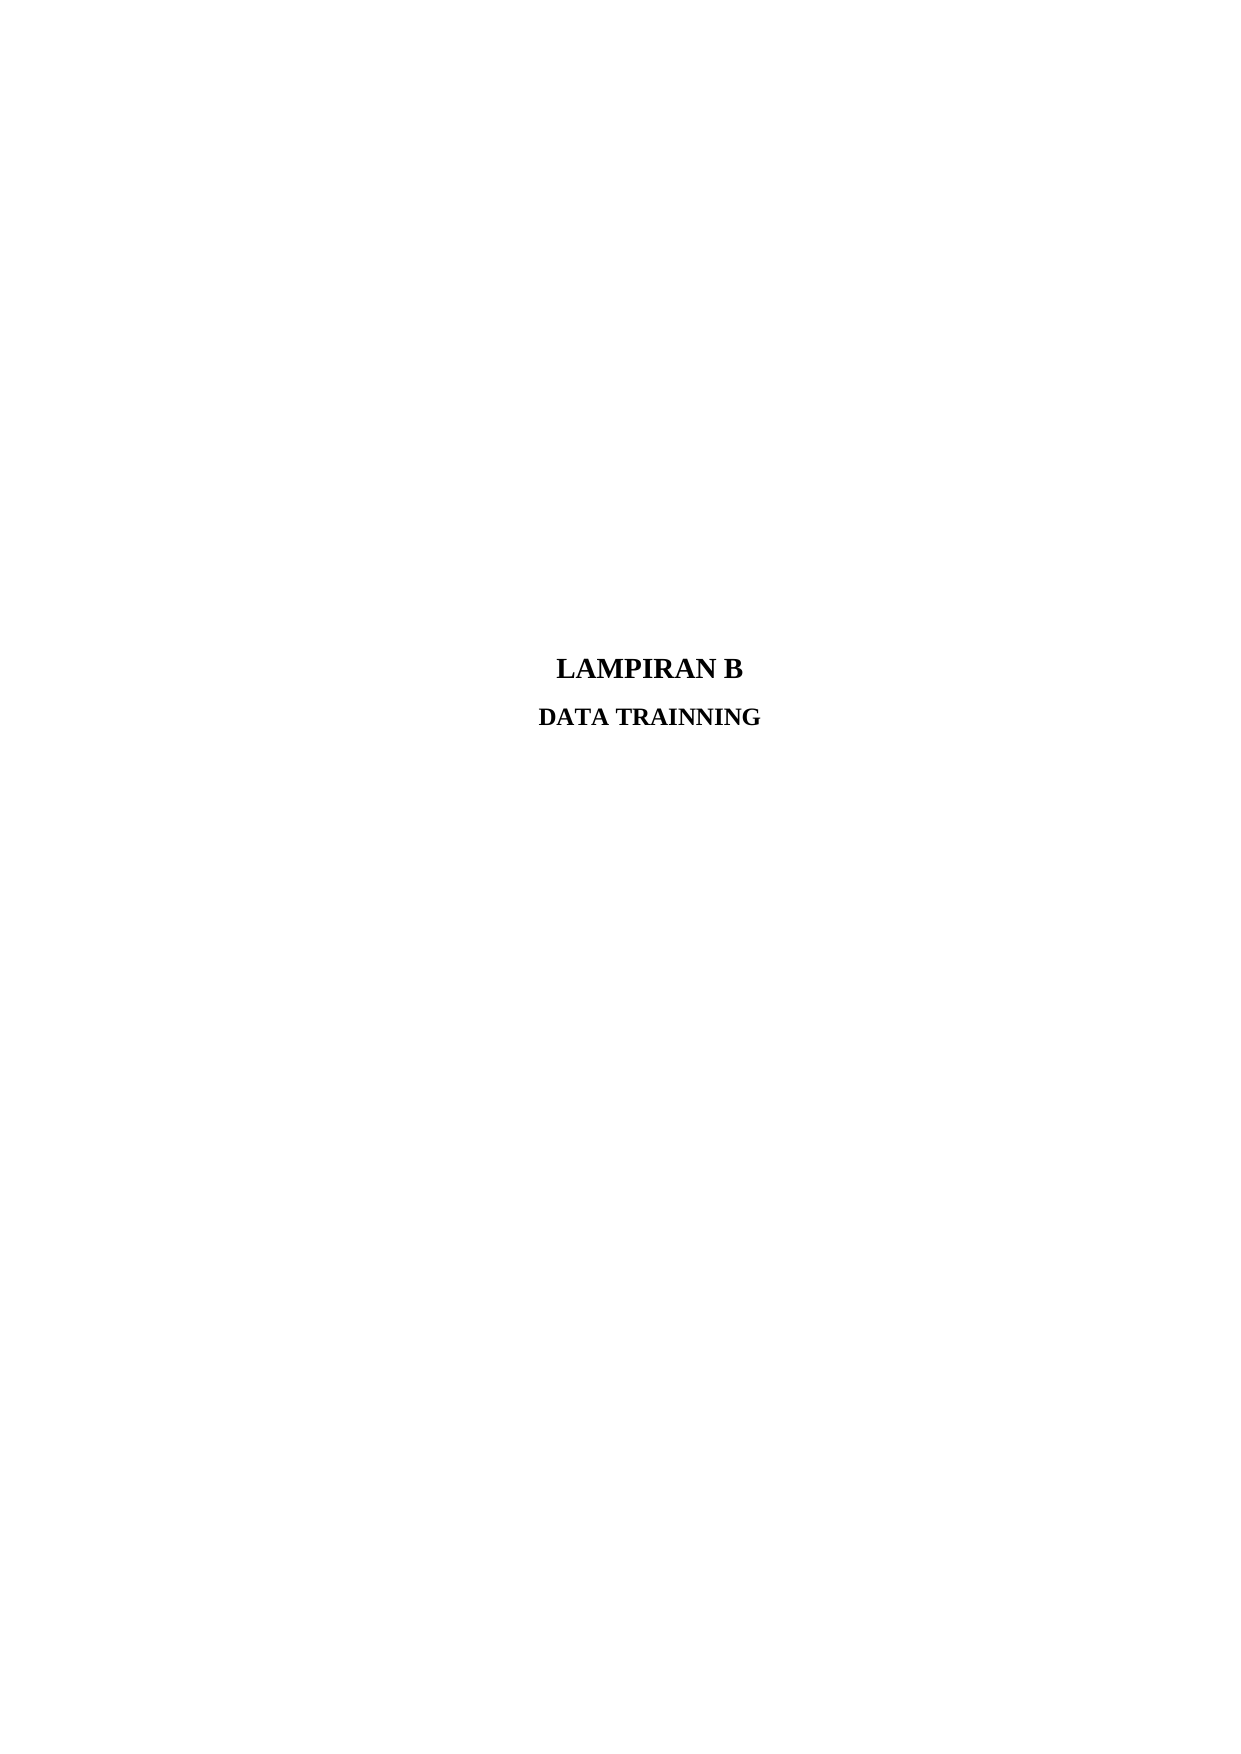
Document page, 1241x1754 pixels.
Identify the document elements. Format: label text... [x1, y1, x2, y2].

text DATA TRAINNING [236, 702, 1063, 731]
text LAMPIRAN B [236, 652, 1063, 685]
